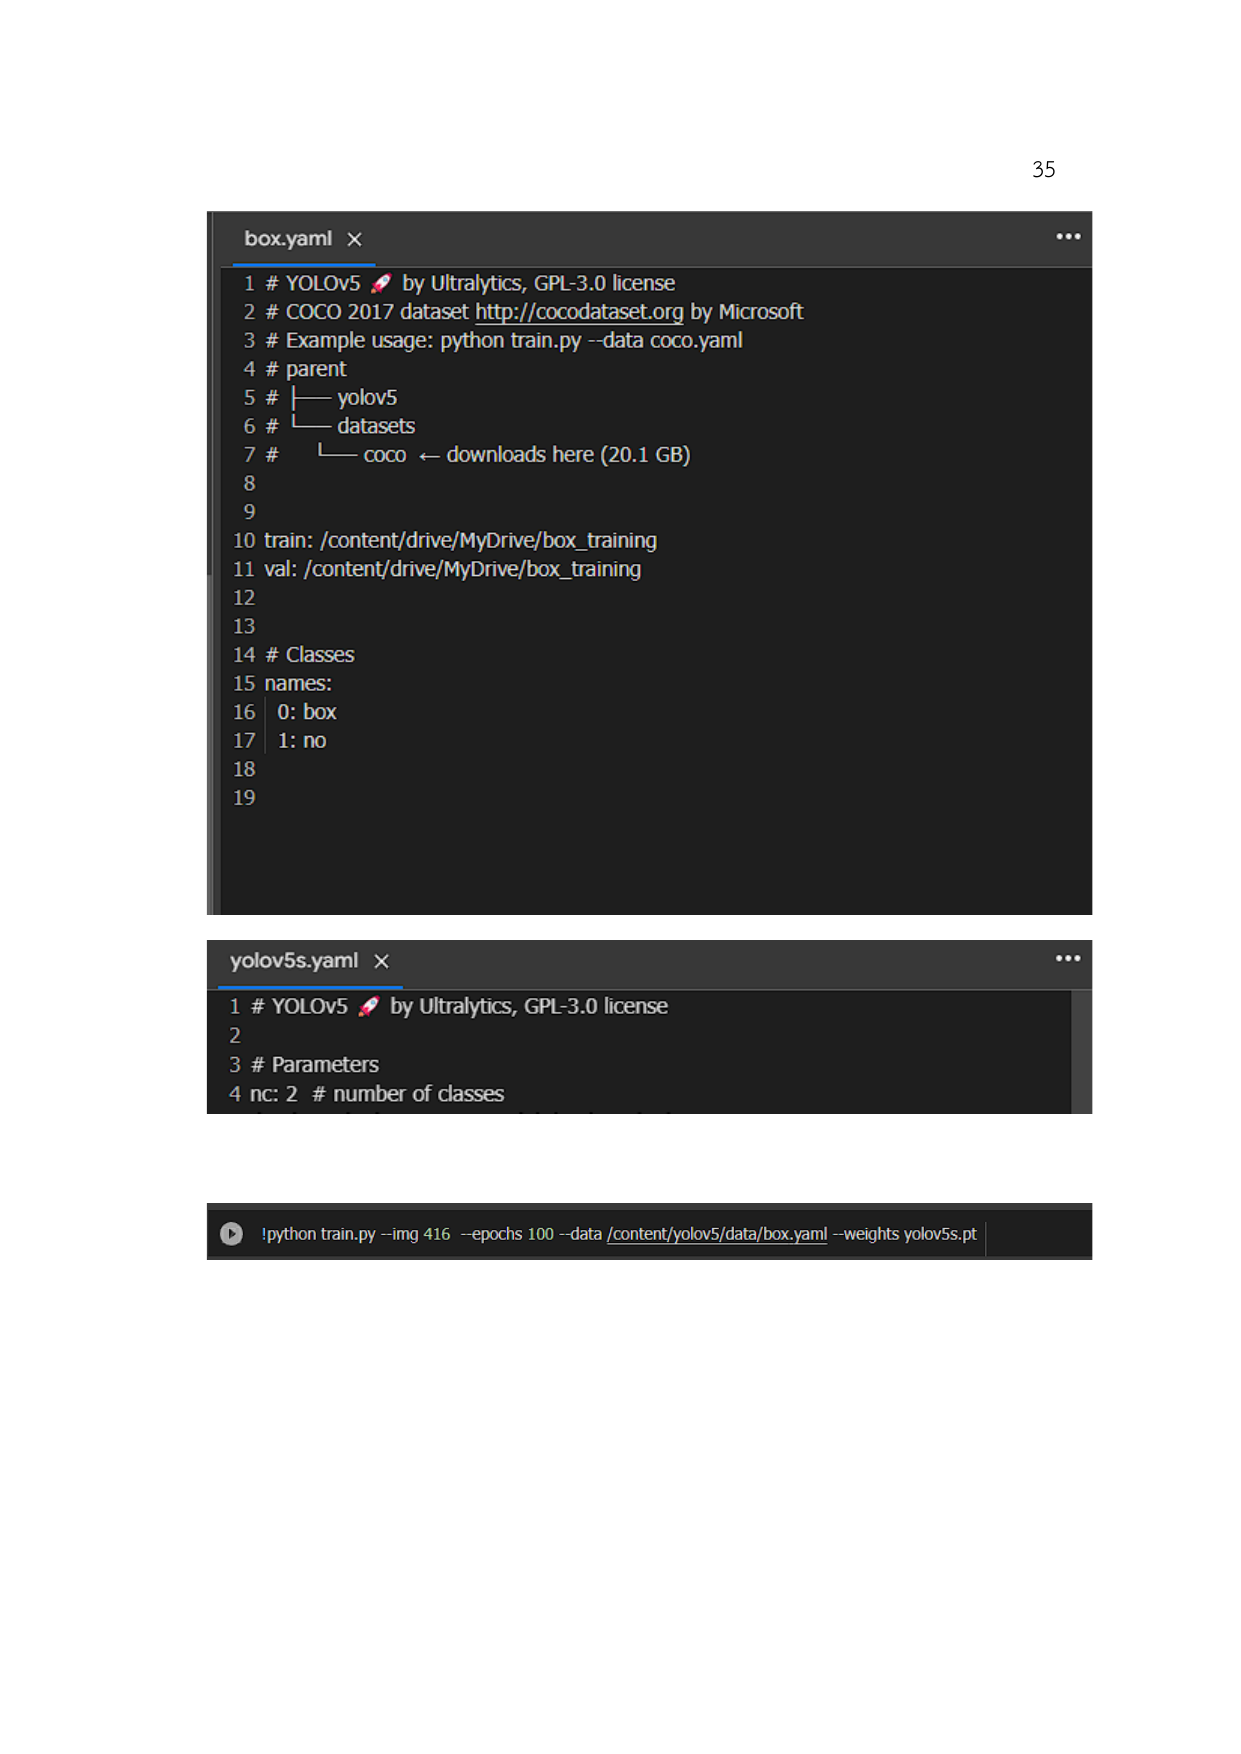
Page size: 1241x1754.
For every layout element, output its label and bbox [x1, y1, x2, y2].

picture [206, 211, 1093, 915]
picture [206, 1203, 1093, 1260]
picture [206, 940, 1093, 1114]
